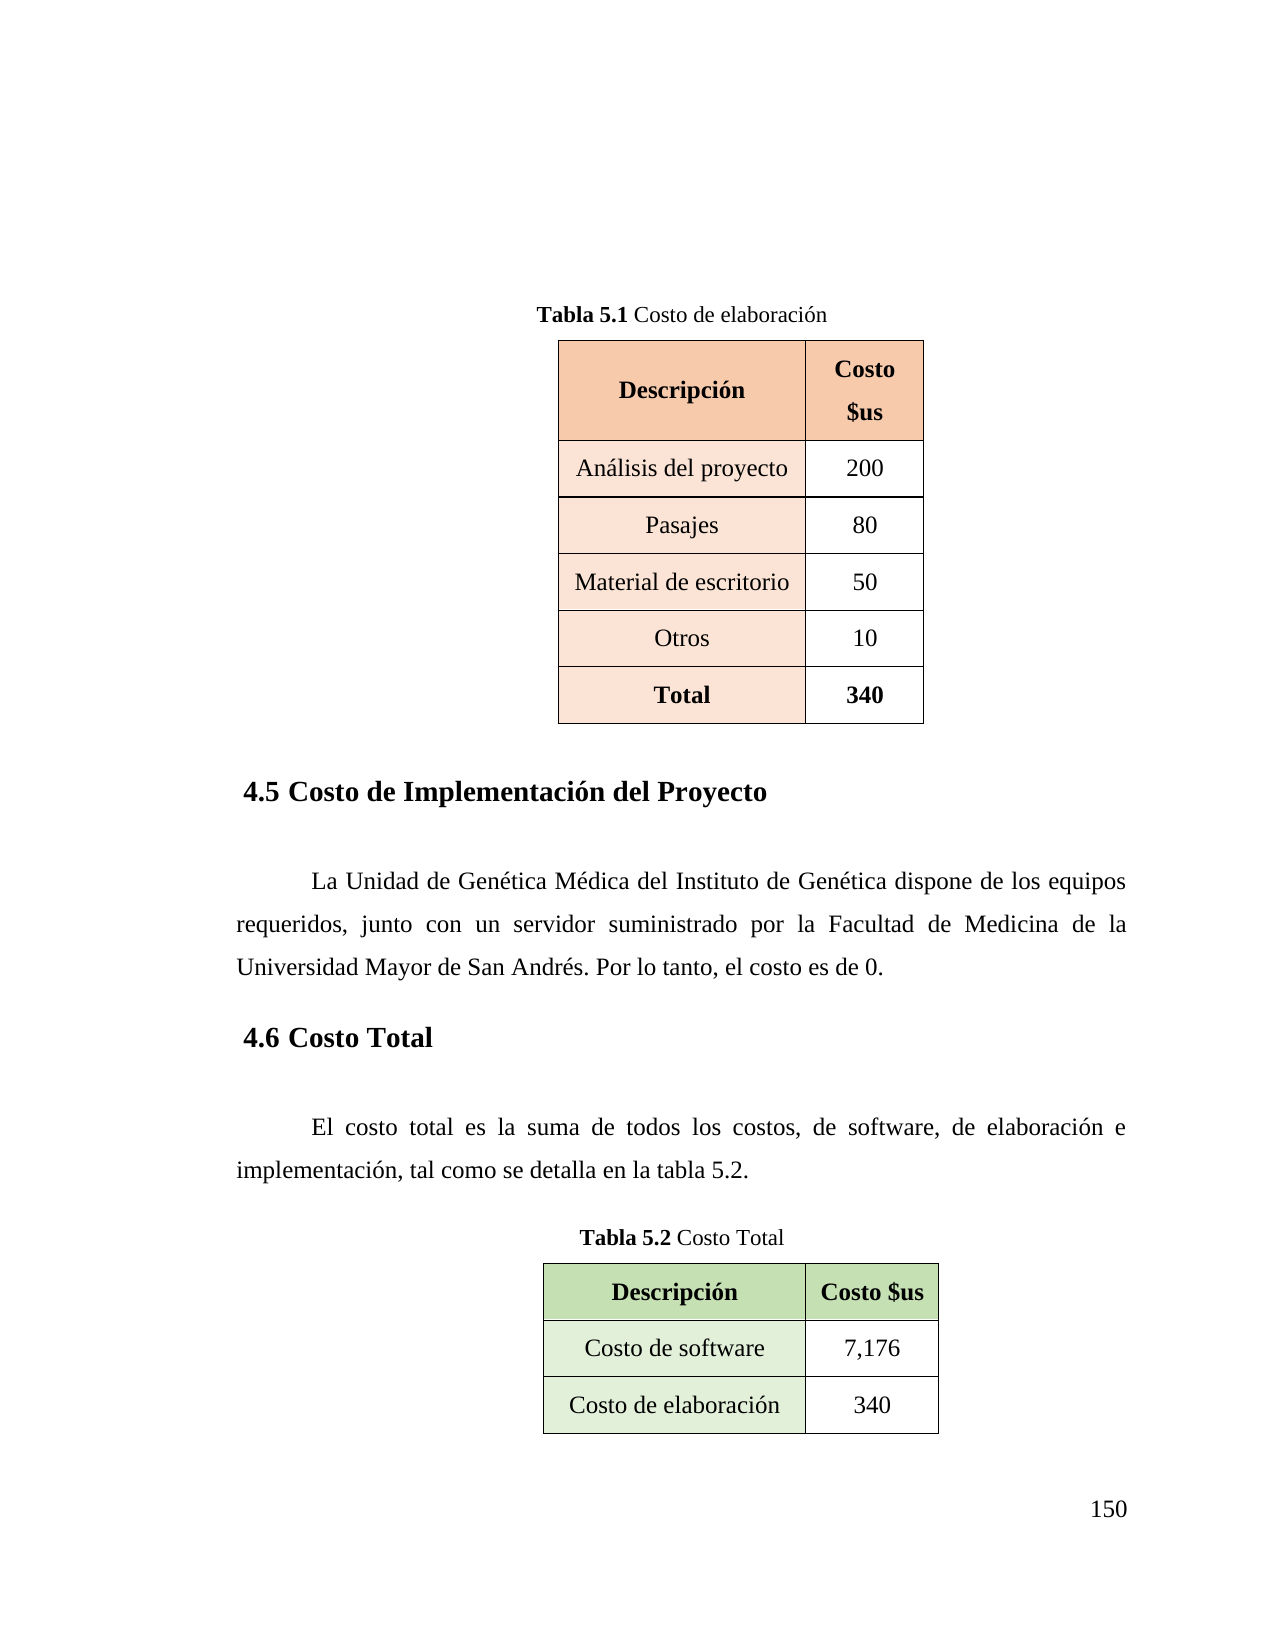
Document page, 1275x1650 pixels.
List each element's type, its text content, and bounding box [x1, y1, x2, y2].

table_cell 50 [806, 554, 923, 609]
table_cell 340 [806, 667, 923, 723]
table_cell 340 [806, 1377, 938, 1433]
table_header Descripción [544, 1264, 805, 1319]
table_header Descripción [559, 341, 805, 440]
table_cell 7,176 [806, 1321, 938, 1376]
table_cell Costo de software [544, 1321, 805, 1376]
text El costo total es la suma de todos los costos, de software, de elaboración e implementación, tal como se detalla en la tabla 5.2. [236, 1112, 1127, 1184]
table_cell Otros [559, 611, 805, 666]
text La Unidad de Genética Médica del Instituto de Genética dispone de los equipos requeridos, junto con un servidor suministrado por la Facultad de Medicina de la Universidad Mayor de San Andrés. Por lo tanto, el costo es de 0. [236, 866, 1127, 981]
table_cell Pasajes [559, 498, 805, 553]
table_header Costo $us [806, 341, 923, 440]
text Tabla 5.1 Costo de elaboración [236, 301, 1127, 327]
table_cell 200 [806, 441, 923, 496]
table_cell 80 [806, 498, 923, 553]
subtitle Costo Total [243, 1020, 1127, 1054]
table_cell Análisis del proyecto [559, 441, 805, 496]
subtitle Costo de Implementación del Proyecto [243, 774, 1127, 807]
table_cell Costo de elaboración [544, 1377, 805, 1433]
table_cell Total [559, 667, 805, 723]
text Tabla 5.2 Costo Total [236, 1223, 1127, 1250]
table_header Costo $us [806, 1264, 938, 1319]
table_cell 10 [806, 611, 923, 666]
table_cell Material de escritorio [559, 554, 805, 609]
